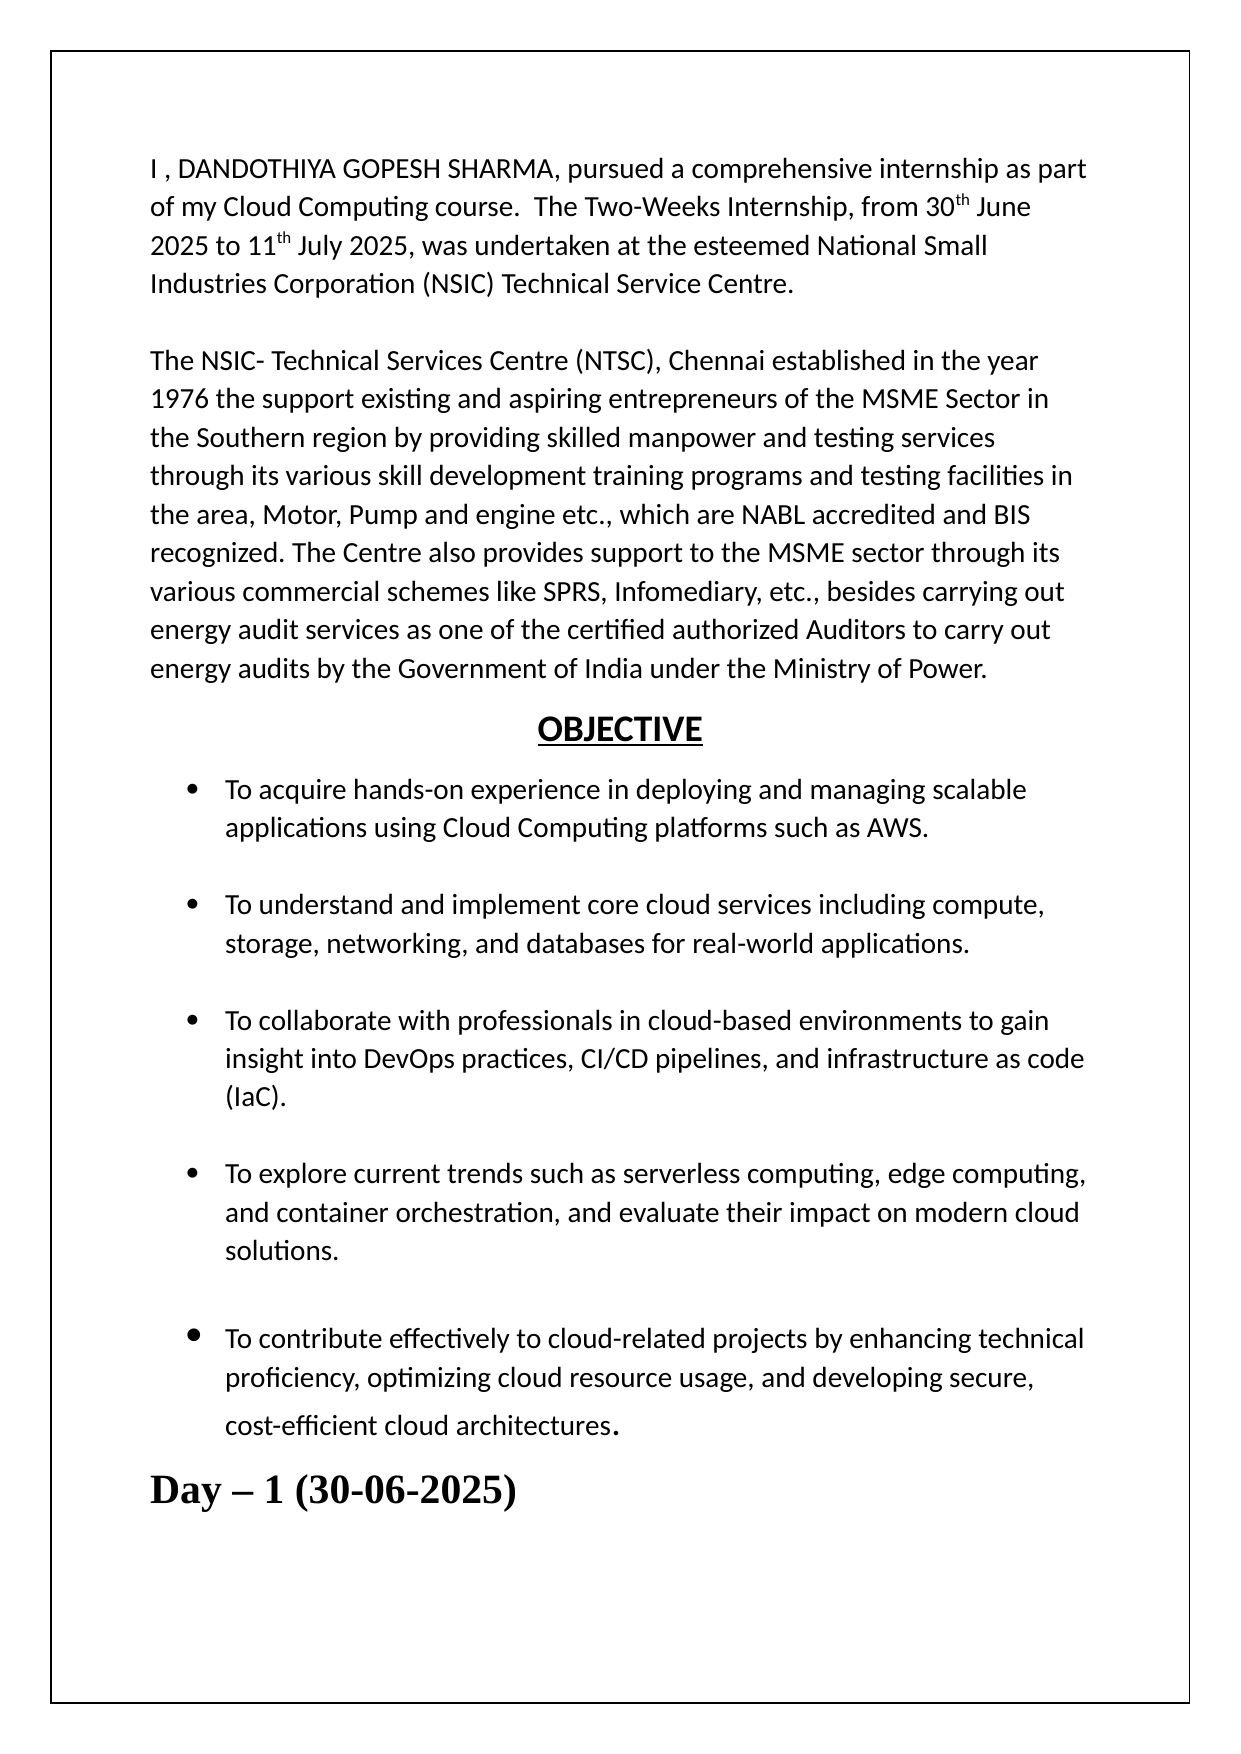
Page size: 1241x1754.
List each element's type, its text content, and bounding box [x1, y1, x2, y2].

list To contribute effectively to cloud-related projects by enhancing technical proficiency, optimizing cloud resource usage, and developing secure, cost-efficient cloud architectures. [187, 1320, 1090, 1444]
text OBJECTIVE [150, 705, 1090, 751]
list To acquire hands-on experience in deploying and managing scalable applications using Cloud Computing platforms such as AWS. [187, 771, 1090, 845]
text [150, 150, 1090, 685]
list To explore current trends such as serverless computing, edge computing, and container orchestration, and evaluate their impact on modern cloud solutions. [187, 1155, 1090, 1268]
text Day – 1 (30-06-2025) [150, 1465, 1090, 1513]
list To collaborate with professionals in cloud-based environments to gain insight into DevOps practices, CI/CD pipelines, and infrastructure as code (IaC). [187, 1002, 1090, 1114]
list To understand and implement core cloud services including compute, storage, networking, and databases for real-world applications. [187, 886, 1090, 960]
